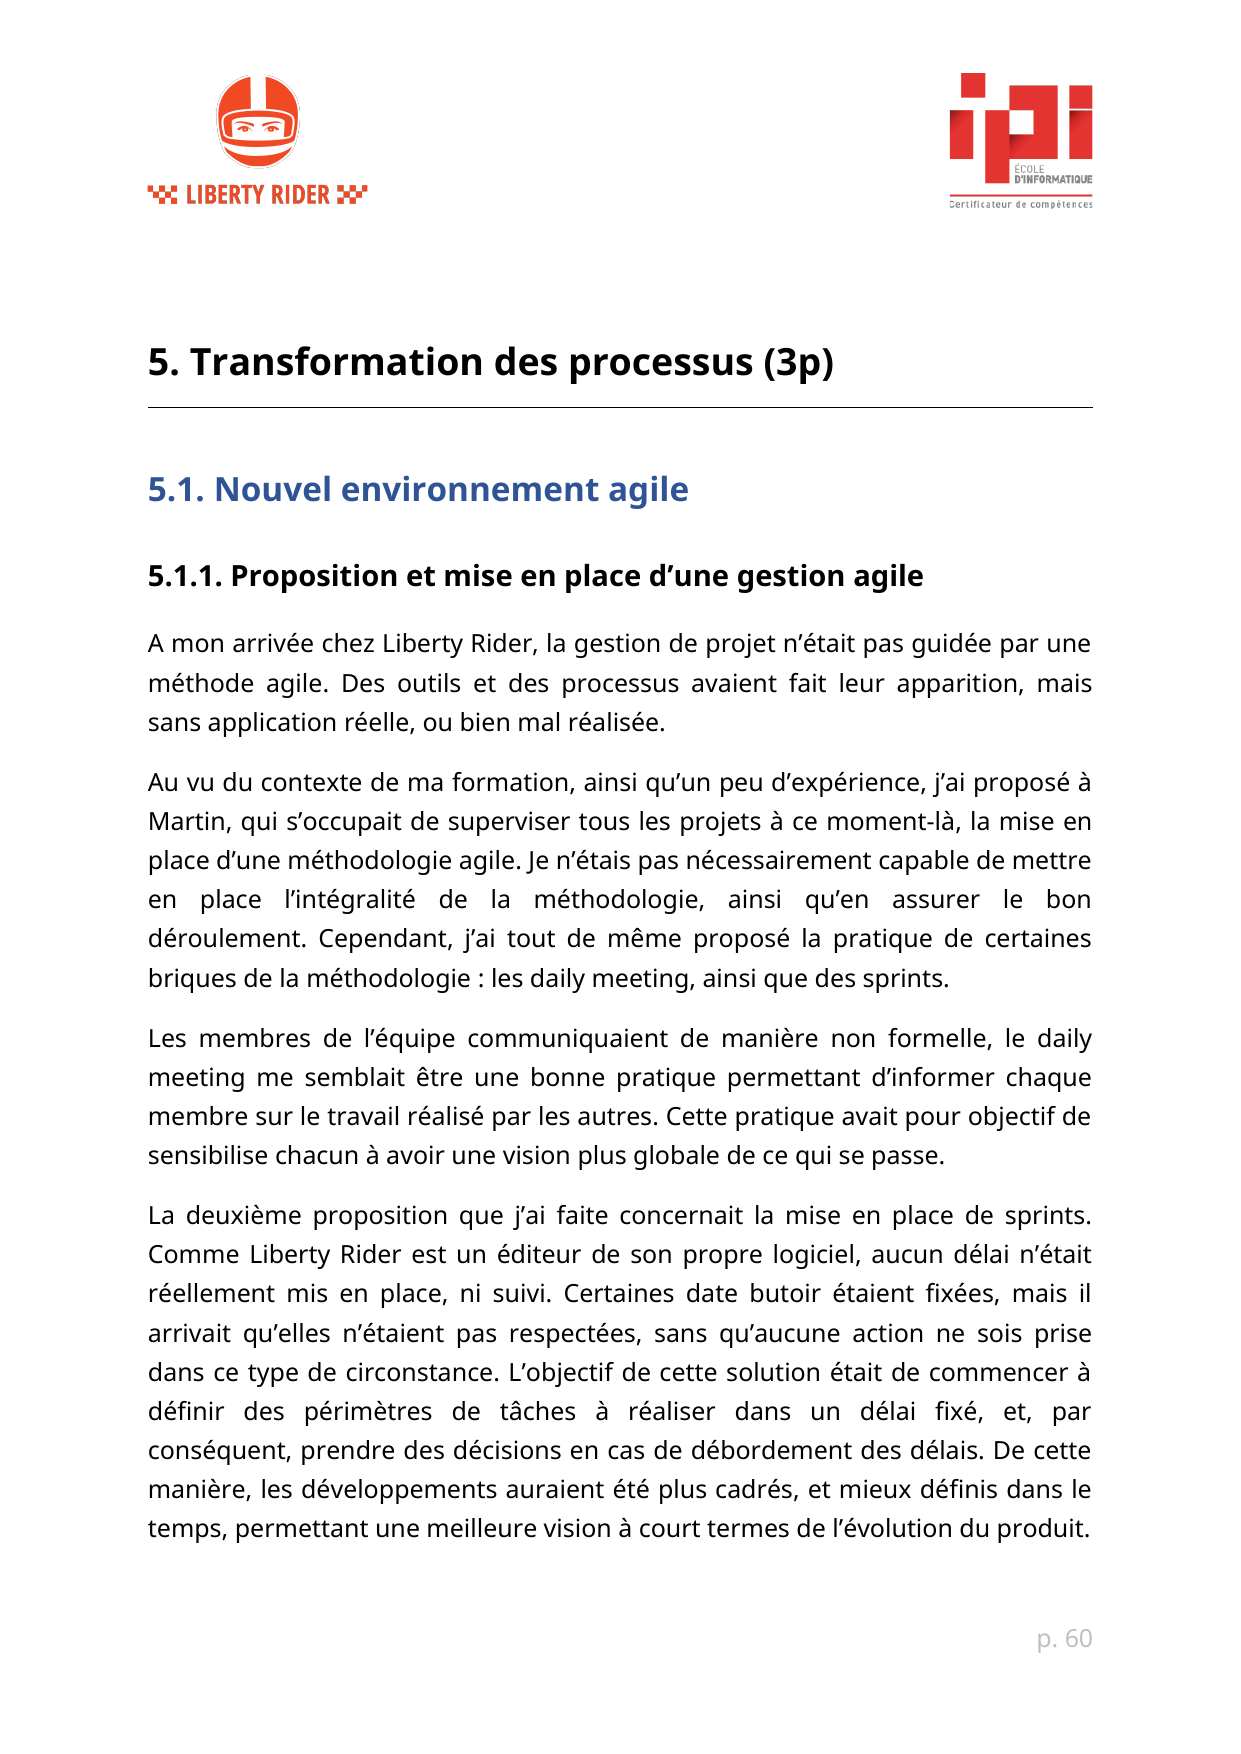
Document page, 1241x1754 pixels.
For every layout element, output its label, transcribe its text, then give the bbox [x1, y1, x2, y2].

text Les membres de l’équipe communiquaient de manière non formelle, le daily meeting me semblait être une bonne pratique permettant d’informer chaque membre sur le travail réalisé par les autres. Cette pratique avait pour objectif de sensibilise chacun à avoir une vision plus globale de ce qui se passe. [148, 1020, 1093, 1172]
text Au vu du contexte de ma formation, ainsi qu’un peu d’expérience, j’ai proposé à Martin, qui s’occupait de superviser tous les projets à ce moment-là, la mise en place d’une méthodologie agile. Je n’étais pas nécessairement capable de mettre en place l’intégralité de la méthodologie, ainsi qu’en assurer le bon déroulement. Cependant, j’ai tout de même proposé la pratique de certaines briques de la méthodologie : les daily meeting, ainsi que des sprints. [148, 764, 1093, 994]
text A mon arrivée chez Liberty Rider, la gestion de projet n’était pas guidée par une méthode agile. Des outils et des processus avaient fait leur apparition, mais sans application réelle, ou bien mal réalisée. [148, 626, 1093, 738]
subtitle Nouvel environnement agile [148, 466, 1093, 511]
subtitle Proposition et mise en place d’une gestion agile [148, 555, 1093, 595]
picture [147, 75, 368, 209]
subtitle Transformation des processus (3p) [148, 335, 1093, 407]
picture [949, 73, 1093, 209]
text La deuxième proposition que j’ai faite concernait la mise en place de sprints. Comme Liberty Rider est un éditeur de son propre logiciel, aucun délai n’était réellement mis en place, ni suivi. Certaines date butoir étaient fixées, mais il arrivait qu’elles n’étaient pas respectées, sans qu’aucune action ne sois prise dans ce type de circonstance. L’objectif de cette solution était de commencer à définir des périmètres de tâches à réaliser dans un délai fixé, et, par conséquent, prendre des décisions en cas de débordement des délais. De cette manière, les développements auraient été plus cadrés, et mieux définis dans le temps, permettant une meilleure vision à court termes de l’évolution du produit. [148, 1198, 1093, 1545]
